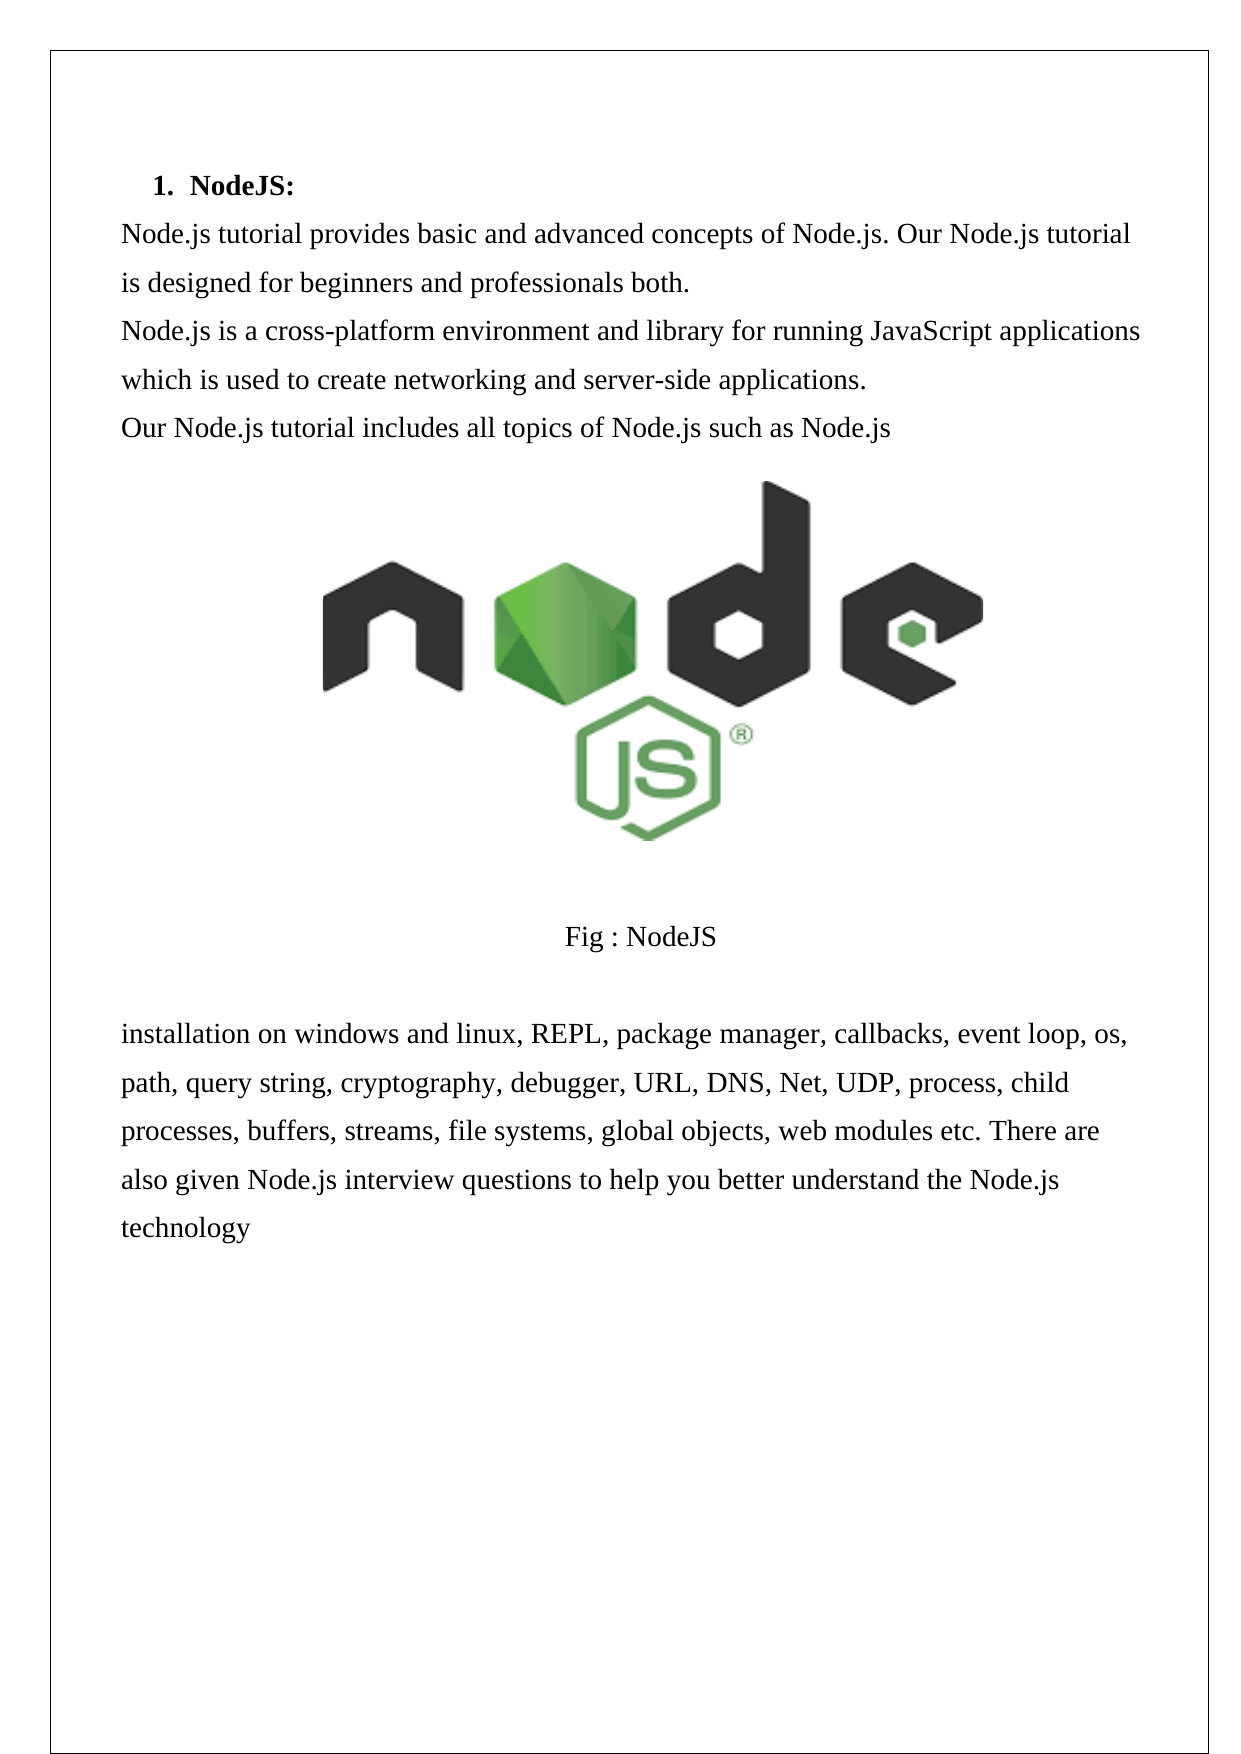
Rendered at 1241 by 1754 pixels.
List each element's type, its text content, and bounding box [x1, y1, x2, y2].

text Node.js tutorial provides basic and advanced concepts of Node.js. Our Node.js tutorial is designed for beginners and professionals both. [121, 216, 1149, 298]
text Node.js is a cross-platform environment and library for running JavaScript applications which is used to create networking and server-side applications. [121, 313, 1149, 395]
text Our Node.js tutorial includes all topics of Node.js such as Node.js [121, 410, 1149, 444]
text installation on windows and linux, REPL, package manager, callbacks, event loop, os, path, query string, cryptography, debugger, URL, DNS, Net, UDP, process, child processes, buffers, streams, file systems, global objects, web modules etc. There are also given Node.js interview questions to help you better understand the Node.js technology [121, 1016, 1149, 1244]
picture [322, 481, 984, 841]
list NodeJS: [152, 168, 1149, 201]
text Fig : NodeJS [121, 919, 1149, 953]
